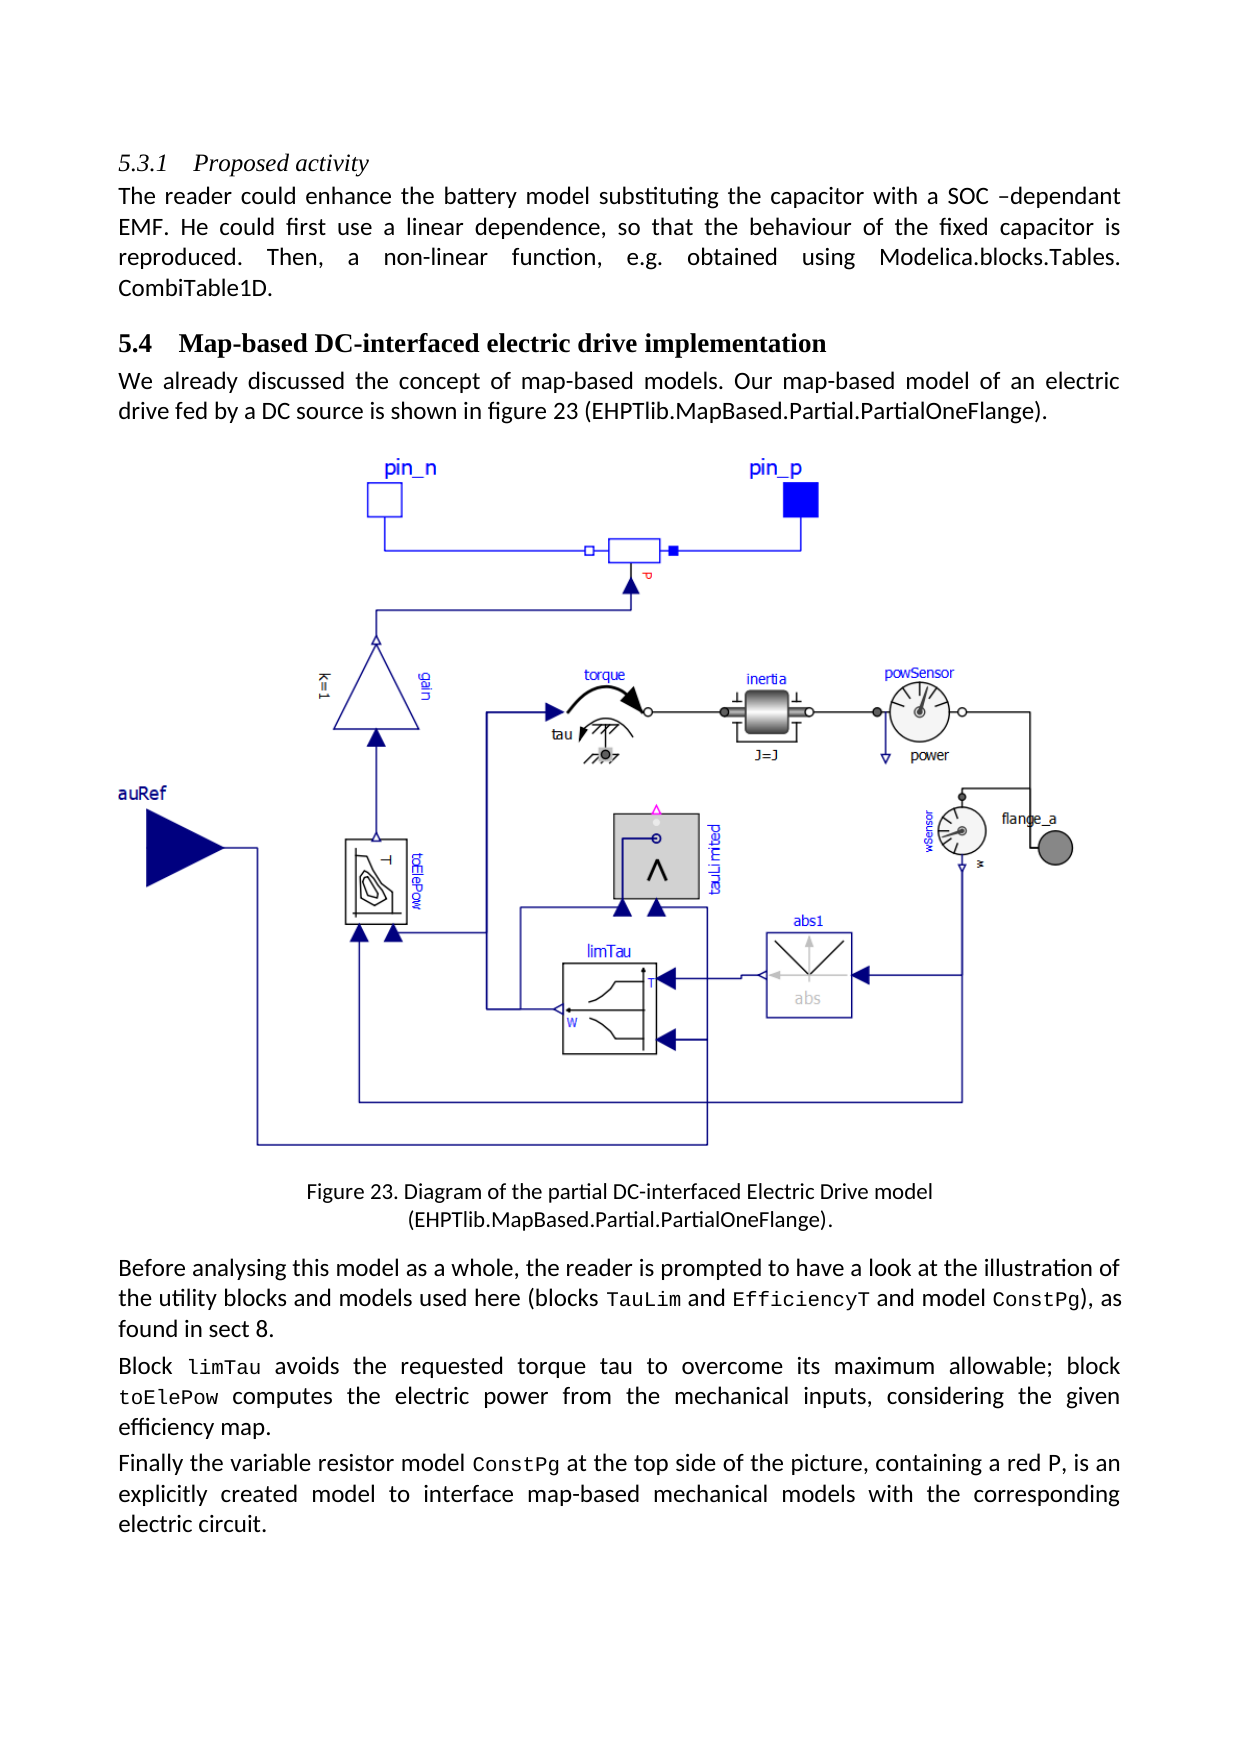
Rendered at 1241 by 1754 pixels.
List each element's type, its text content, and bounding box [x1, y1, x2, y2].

text The reader could enhance the battery model substituting the capacitor with a SOC –dependant EMF. He could first use a linear dependence, so that the behaviour of the fixed capacitor is reproduced. Then, a non-linear function, e.g. obtained using Modelica.blocks.Tables. CombiTable1D. [118, 181, 1122, 303]
text Figure 23. Diagram of the partial DC-interfaced Electric Drive model (EHPTlib.MapBased.Partial.PartialOneFlange). [118, 1177, 1122, 1233]
picture [118, 432, 1095, 1171]
subtitle Proposed activity [118, 148, 1122, 176]
text Finally the variable resistor model ConstPg at the top side of the picture, containing a red P, is an explicitly created model to interface map-based mechanical models with the corresponding electric circuit. [118, 1448, 1122, 1539]
text Before analysing this model as a whole, the reader is prompted to have a look at the illustration of the utility blocks and models used here (blocks TauLim and EfficiencyT and model ConstPg), as found in sect 8. [118, 1252, 1122, 1343]
subtitle Map-based DC-interfaced electric drive implementation [118, 328, 1122, 359]
text Block limTau avoids the requested torque tau to overcome its maximum allowable; block toElePow computes the electric power from the mechanical inputs, considering the given efficiency map. [118, 1350, 1122, 1441]
